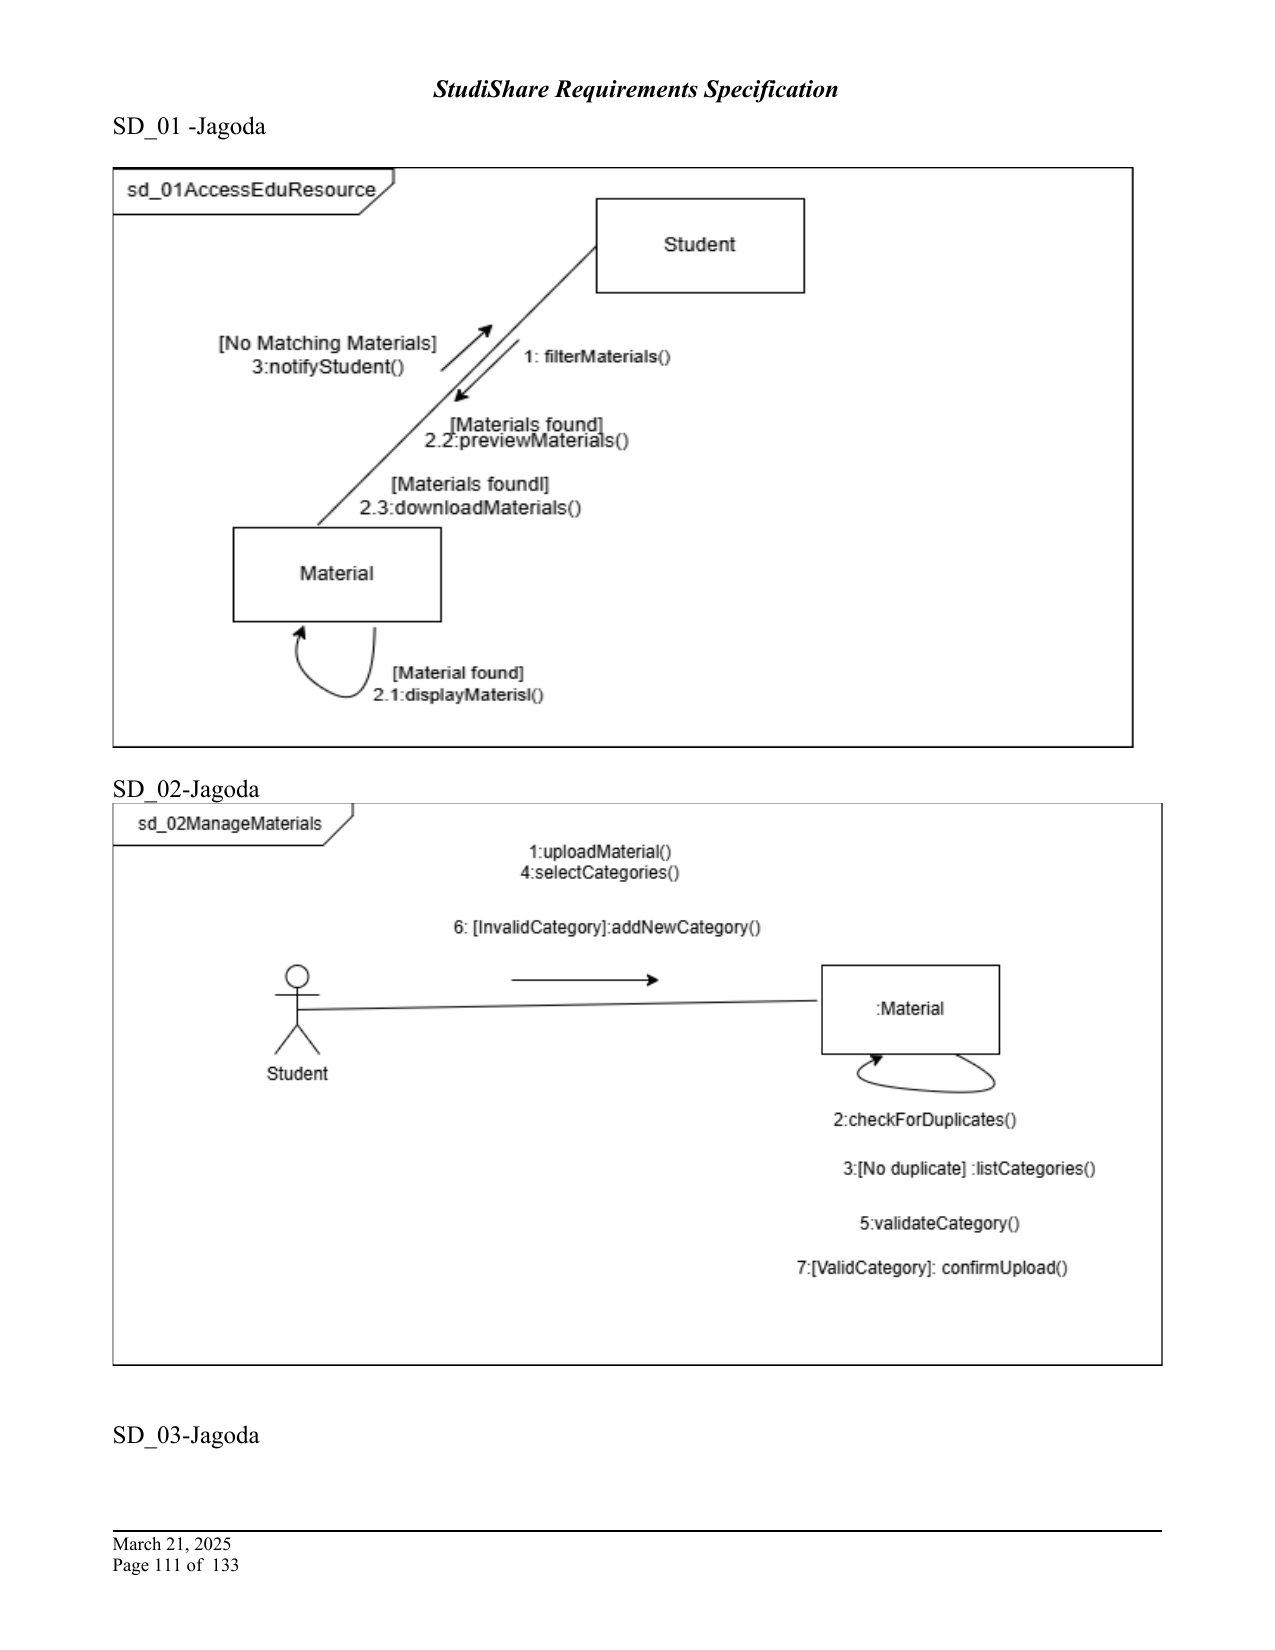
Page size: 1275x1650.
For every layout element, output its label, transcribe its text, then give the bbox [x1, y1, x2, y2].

text SD_03-Jagoda [112, 1421, 1162, 1449]
picture [112, 167, 1134, 748]
text SD_01 -Jagoda [112, 112, 1162, 140]
text SD_02-Jagoda [112, 775, 1162, 803]
picture [112, 803, 1163, 1366]
